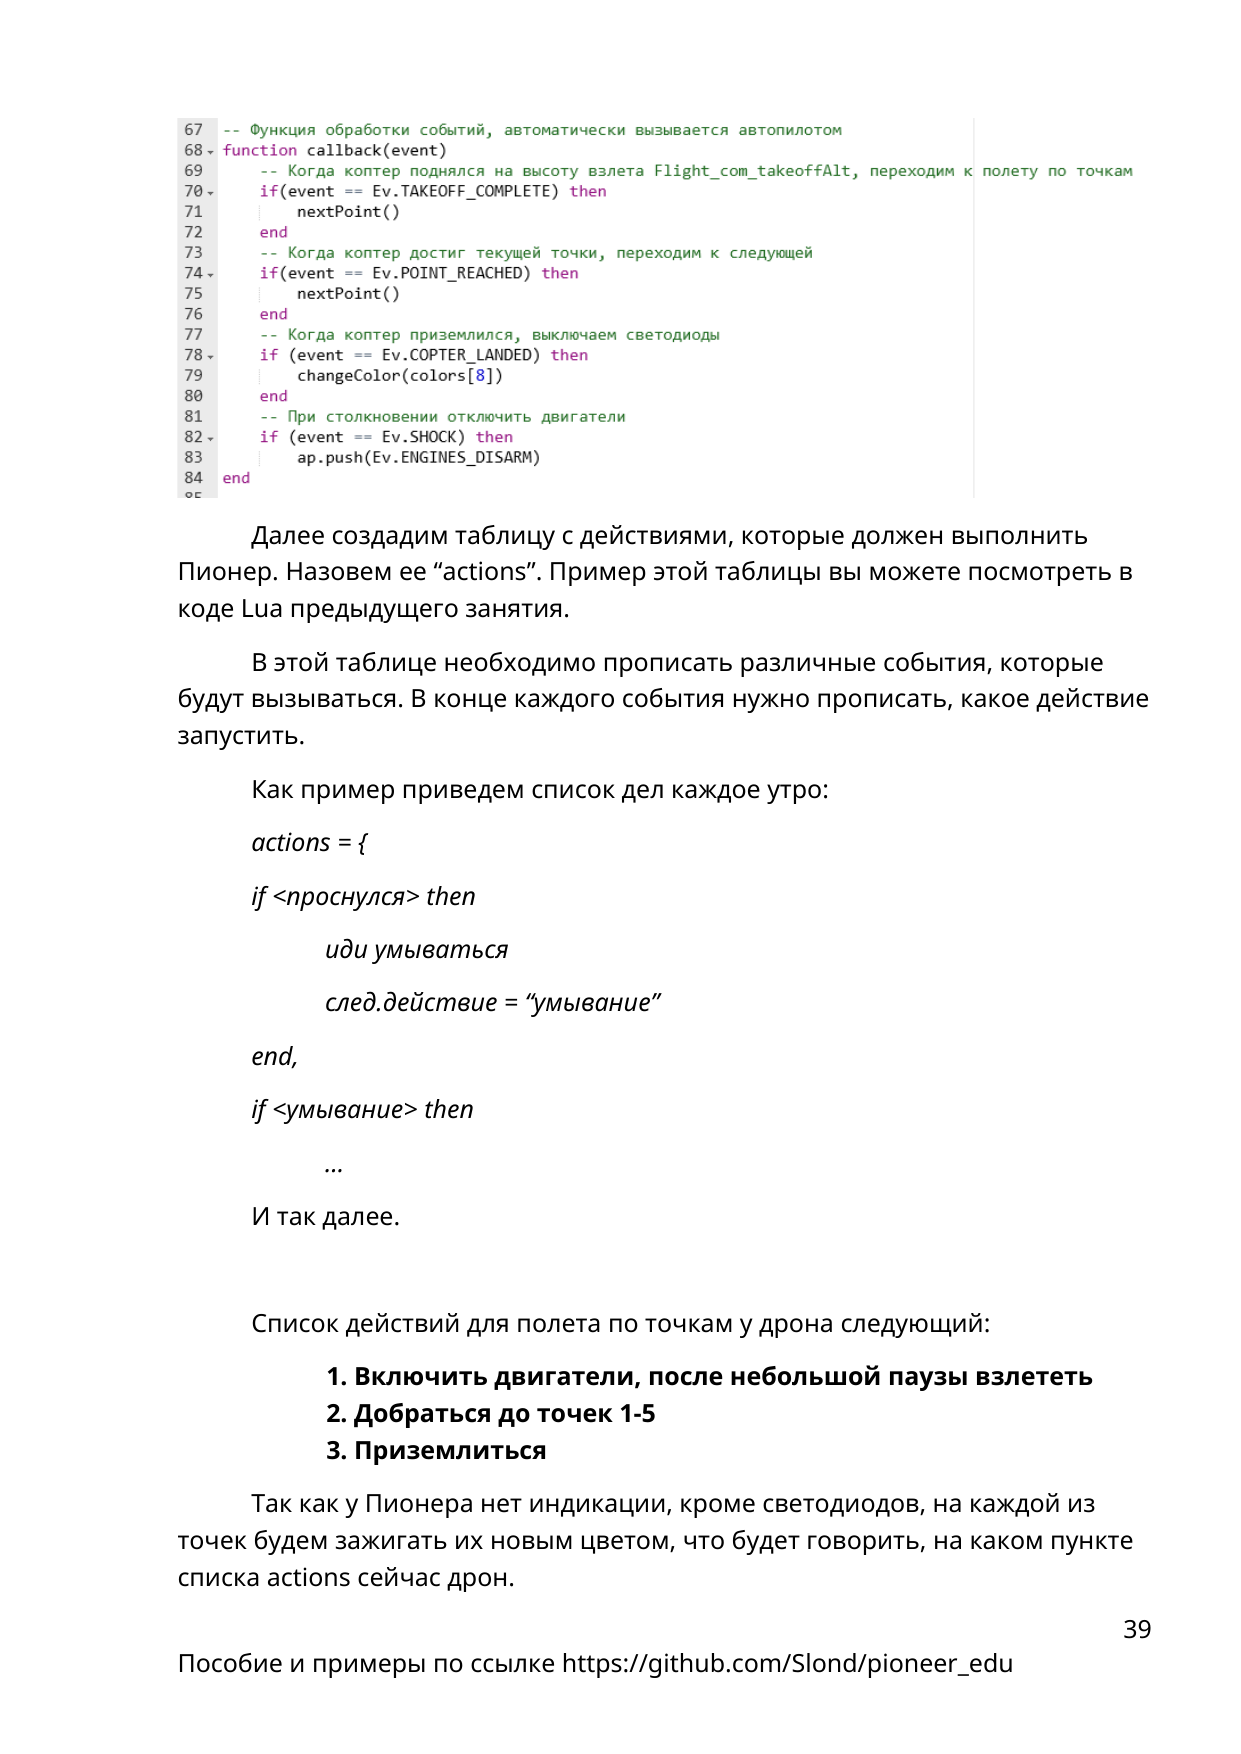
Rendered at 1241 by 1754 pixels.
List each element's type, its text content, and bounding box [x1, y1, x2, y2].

text след.действие = “умывание” [177, 985, 1152, 1019]
text if <умывание> then [177, 1092, 1152, 1126]
text И так далее. [177, 1199, 1152, 1233]
text if <проснулся> then [177, 878, 1152, 912]
text … [177, 1145, 1152, 1179]
text Как пример приведем список дел каждое утро: [177, 771, 1152, 805]
text end, [177, 1038, 1152, 1072]
text Так как у Пионера нет индикации, кроме светодиодов, на каждой из точек будем зажигать их новым цветом, что будет говорить, на каком пункте списка actions сейчас дрон. [177, 1486, 1152, 1594]
list 3. Приземлиться [252, 1433, 1152, 1467]
text actions = { [177, 825, 1152, 859]
list 1. Включить двигатели, после небольшой паузы взлететь [252, 1359, 1152, 1393]
list 2. Добраться до точек 1-5 [252, 1396, 1152, 1430]
text Список действий для полета по точкам у дрона следующий: [177, 1306, 1152, 1340]
text иди умываться [177, 932, 1152, 966]
picture [177, 118, 1152, 498]
text Далее создадим таблицу с действиями, которые должен выполнить Пионер. Назовем ее “actions”. Пример этой таблицы вы можете посмотреть в коде Lua предыдущего занятия. [177, 517, 1152, 625]
text В этой таблице необходимо прописать различные события, которые будут вызываться. В конце каждого события нужно прописать, какое действие запустить. [177, 644, 1152, 752]
